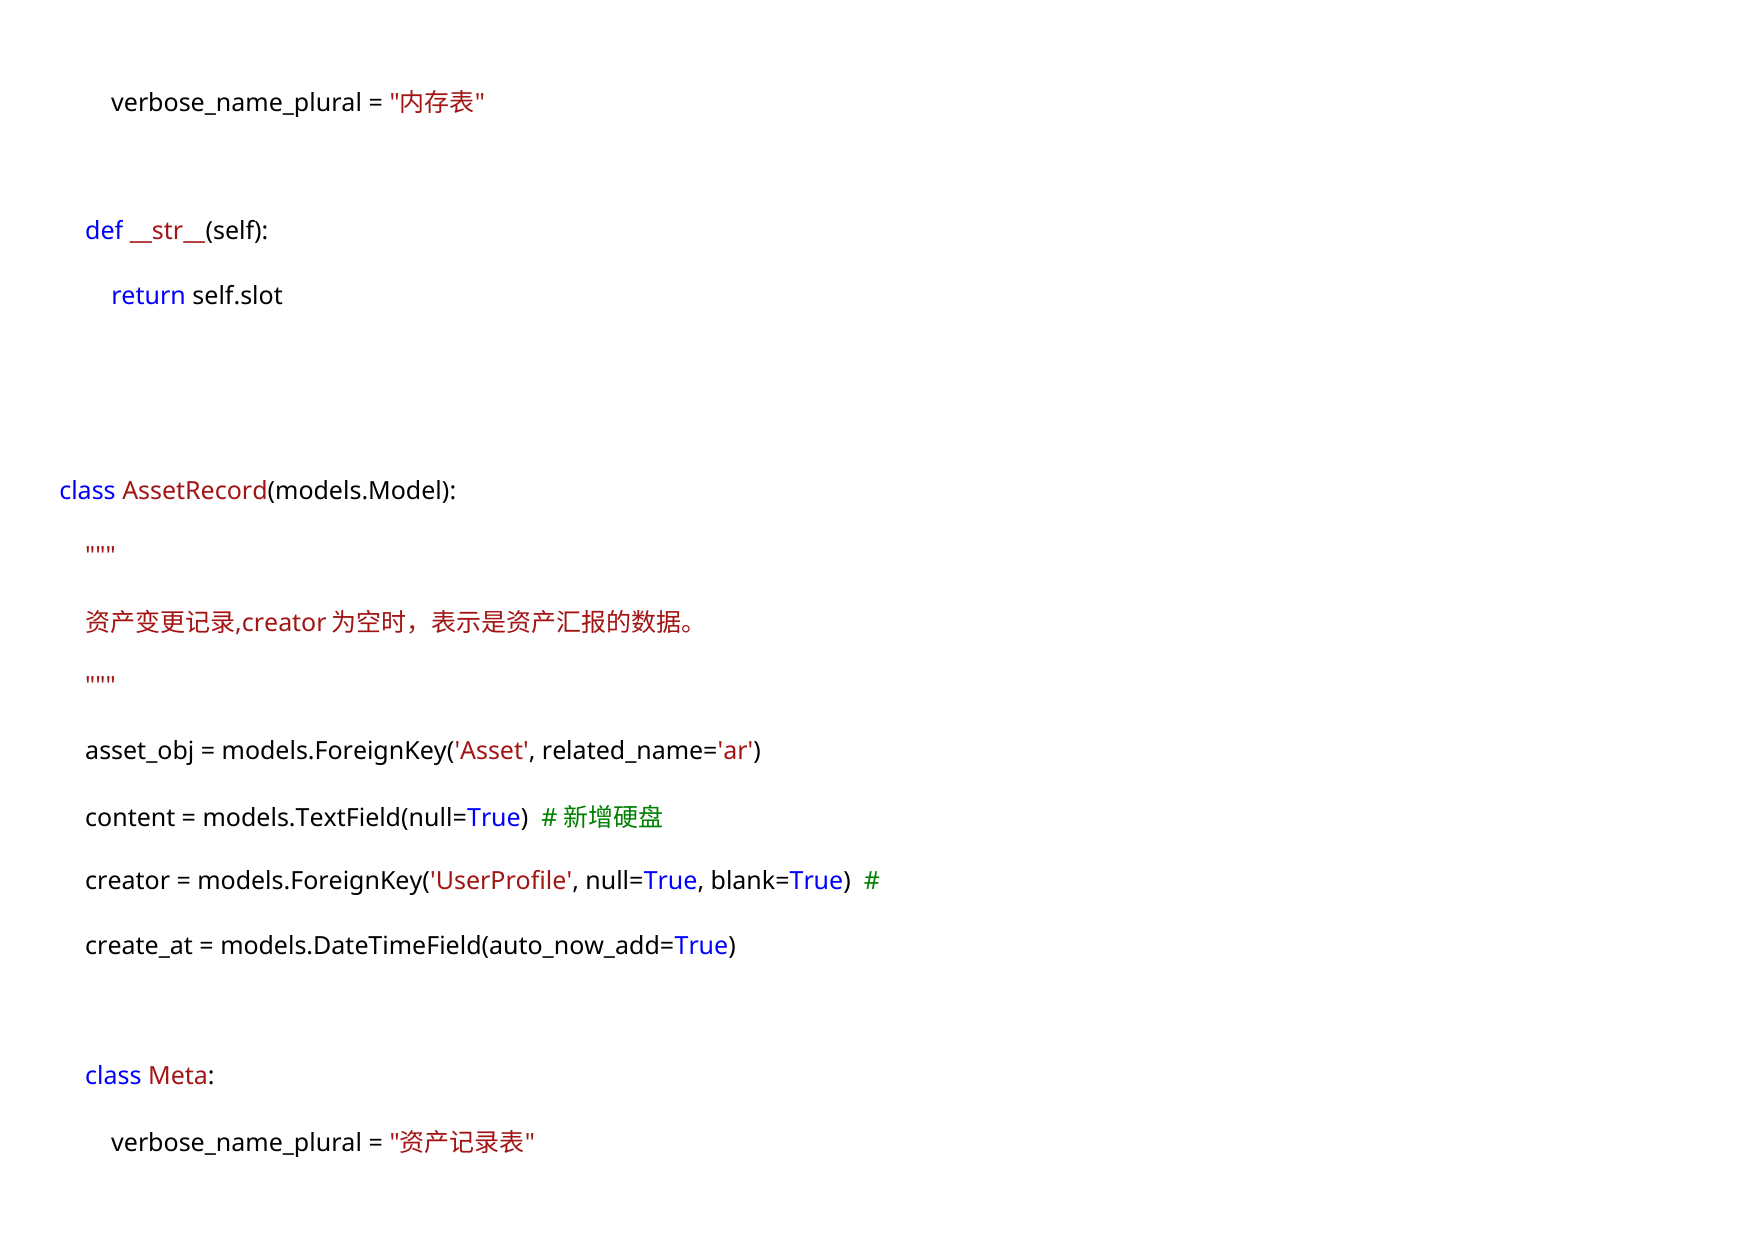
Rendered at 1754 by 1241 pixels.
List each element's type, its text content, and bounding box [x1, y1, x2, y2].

text asset_obj = models.ForeignKey('Asset', related_name='ar') [59, 718, 1695, 783]
text verbose_name_plural = "资产记录表" [59, 1108, 1695, 1173]
text class Meta: [59, 1043, 1695, 1108]
text """ [59, 523, 1695, 588]
text return self.slot [59, 263, 1695, 328]
text creator = models.ForeignKey('UserProfile', null=True, blank=True) # [59, 848, 1695, 913]
text 资产变更记录,creator为空时，表示是资产汇报的数据。 [59, 588, 1695, 653]
text create_at = models.DateTimeField(auto_now_add=True) [59, 913, 1695, 978]
text class AssetRecord(models.Model): [59, 458, 1695, 523]
text content = models.TextField(null=True) # 新增硬盘 [59, 783, 1695, 848]
text def __str__(self): [59, 198, 1695, 263]
text """ [59, 653, 1695, 718]
text verbose_name_plural = "内存表" [59, 68, 1695, 133]
